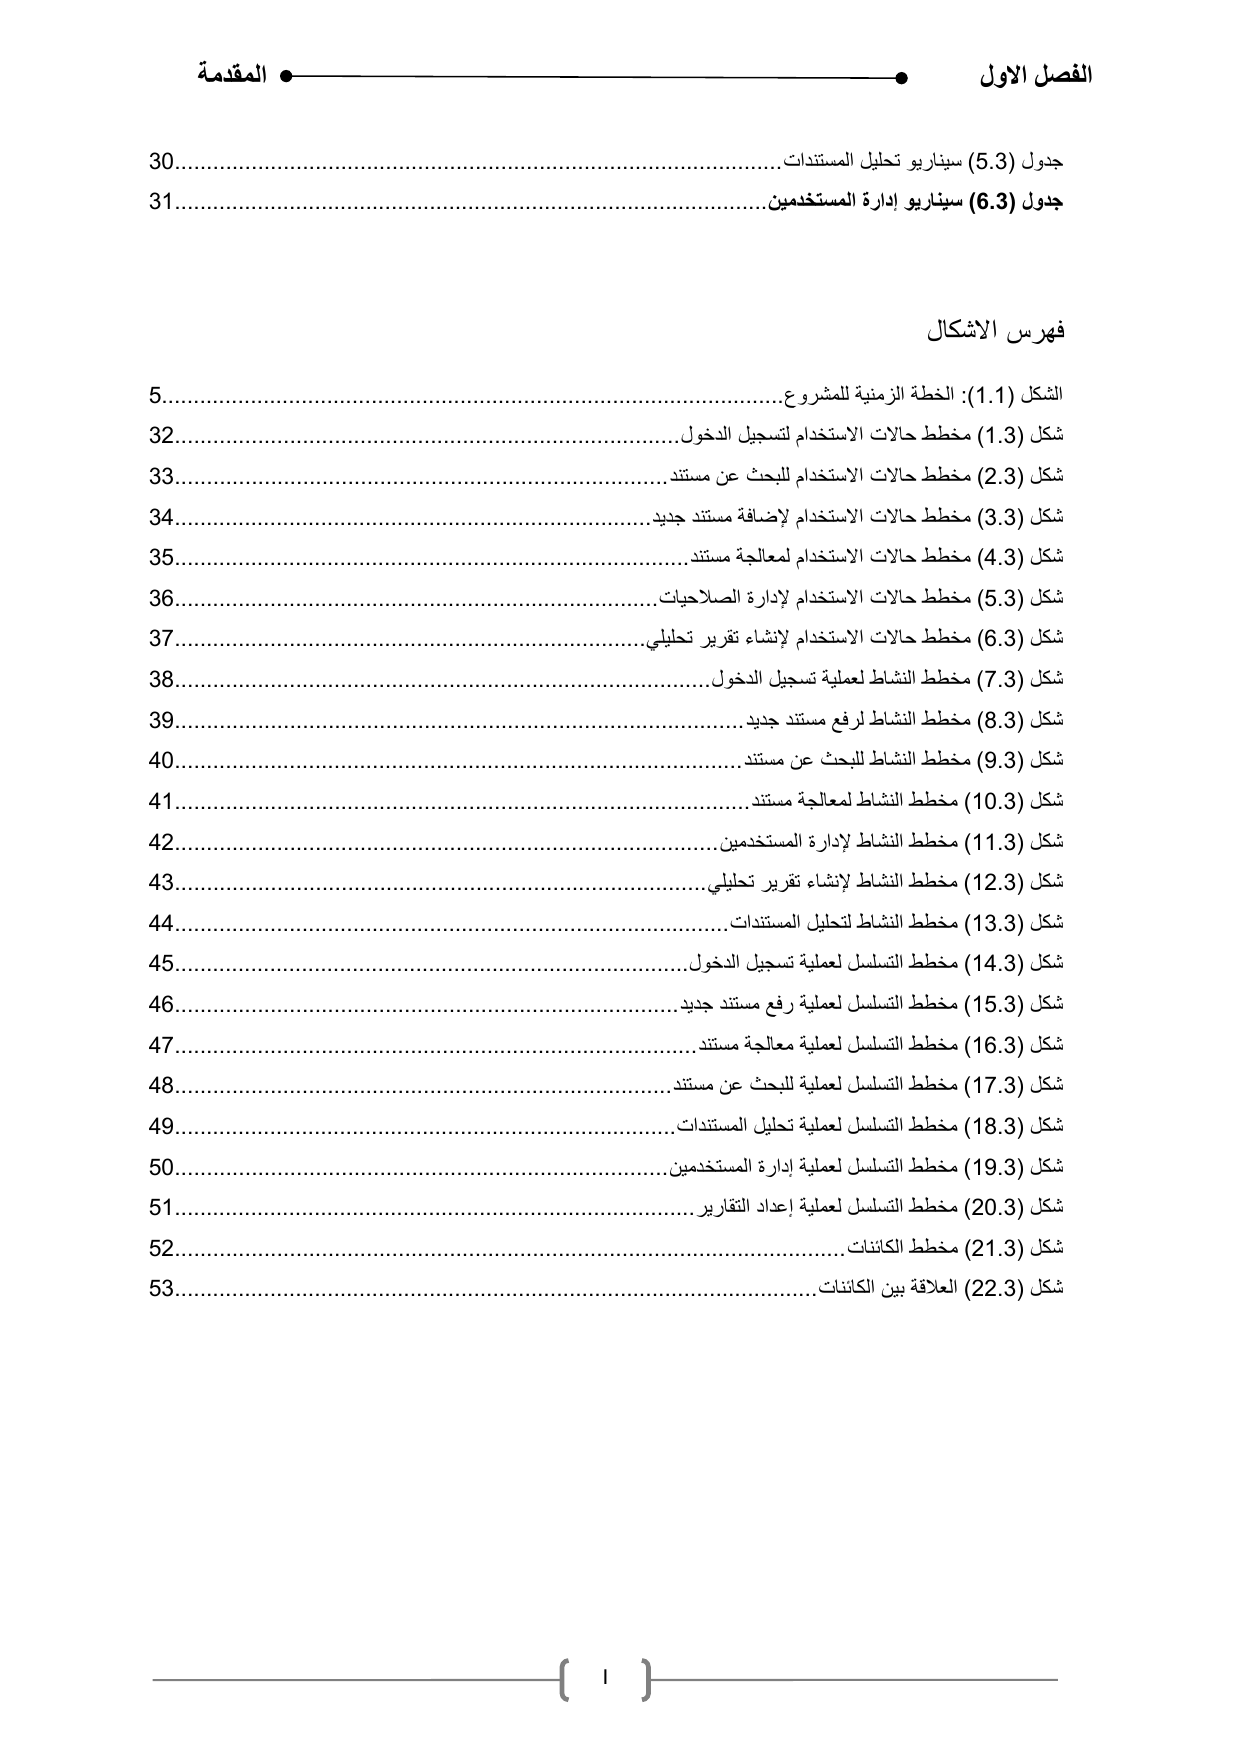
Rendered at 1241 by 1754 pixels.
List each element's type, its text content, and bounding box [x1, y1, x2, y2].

text شكل (6.3) مخطط حالات الاستخدام لإنشاء تقرير تحليلي 37 [148, 625, 1063, 652]
text شكل (21.3) مخطط الكائنات 52 [148, 1235, 1063, 1261]
text فهرس الاشكال [148, 305, 1063, 354]
text شكل (18.3) مخطط التسلسل لعملية تحليل المستندات 49 [148, 1113, 1063, 1139]
text جدول (6.3) سيناريو إدارة المستخدمين 31 [148, 188, 1063, 215]
text شكل (20.3) مخطط التسلسل لعملية إعداد التقارير 51 [148, 1194, 1063, 1221]
text شكل (16.3) مخطط التسلسل لعملية معالجة مستند 47 [148, 1032, 1063, 1058]
text شكل (8.3) مخطط النشاط لرفع مستند جديد 39 [148, 707, 1063, 733]
text شكل (22.3) العلاقة بين الكائنات 53 [148, 1275, 1063, 1302]
text شكل (13.3) مخطط النشاط لتحليل المستندات 44 [148, 910, 1063, 936]
text شكل (9.3) مخطط النشاط للبحث عن مستند 40 [148, 747, 1063, 774]
text شكل (3.3) مخطط حالات الاستخدام لإضافة مستند جديد 34 [148, 503, 1063, 530]
text شكل (10.3) مخطط النشاط لمعالجة مستند 41 [148, 788, 1063, 814]
text الشكل (1.1): الخطة الزمنية للمشروع 5 [148, 382, 1063, 408]
text شكل (12.3) مخطط النشاط لإنشاء تقرير تحليلي 43 [148, 869, 1063, 896]
text شكل (14.3) مخطط التسلسل لعملية تسجيل الدخول 45 [148, 950, 1063, 977]
text شكل (15.3) مخطط التسلسل لعملية رفع مستند جديد 46 [148, 991, 1063, 1017]
text شكل (1.3) مخطط حالات الاستخدام لتسجيل الدخول 32 [148, 422, 1063, 449]
text شكل (4.3) مخطط حالات الاستخدام لمعالجة مستند 35 [148, 544, 1063, 571]
text شكل (7.3) مخطط النشاط لعملية تسجيل الدخول 38 [148, 666, 1063, 692]
text شكل (11.3) مخطط النشاط لإدارة المستخدمين 42 [148, 828, 1063, 855]
text جدول (5.3) سيناريو تحليل المستندات 30 [148, 148, 1063, 174]
text شكل (2.3) مخطط حالات الاستخدام للبحث عن مستند 33 [148, 463, 1063, 489]
text شكل (17.3) مخطط التسلسل لعملية للبحث عن مستند 48 [148, 1072, 1063, 1099]
text شكل (5.3) مخطط حالات الاستخدام لإدارة الصلاحيات 36 [148, 585, 1063, 611]
text شكل (19.3) مخطط التسلسل لعملية إدارة المستخدمين 50 [148, 1153, 1063, 1180]
